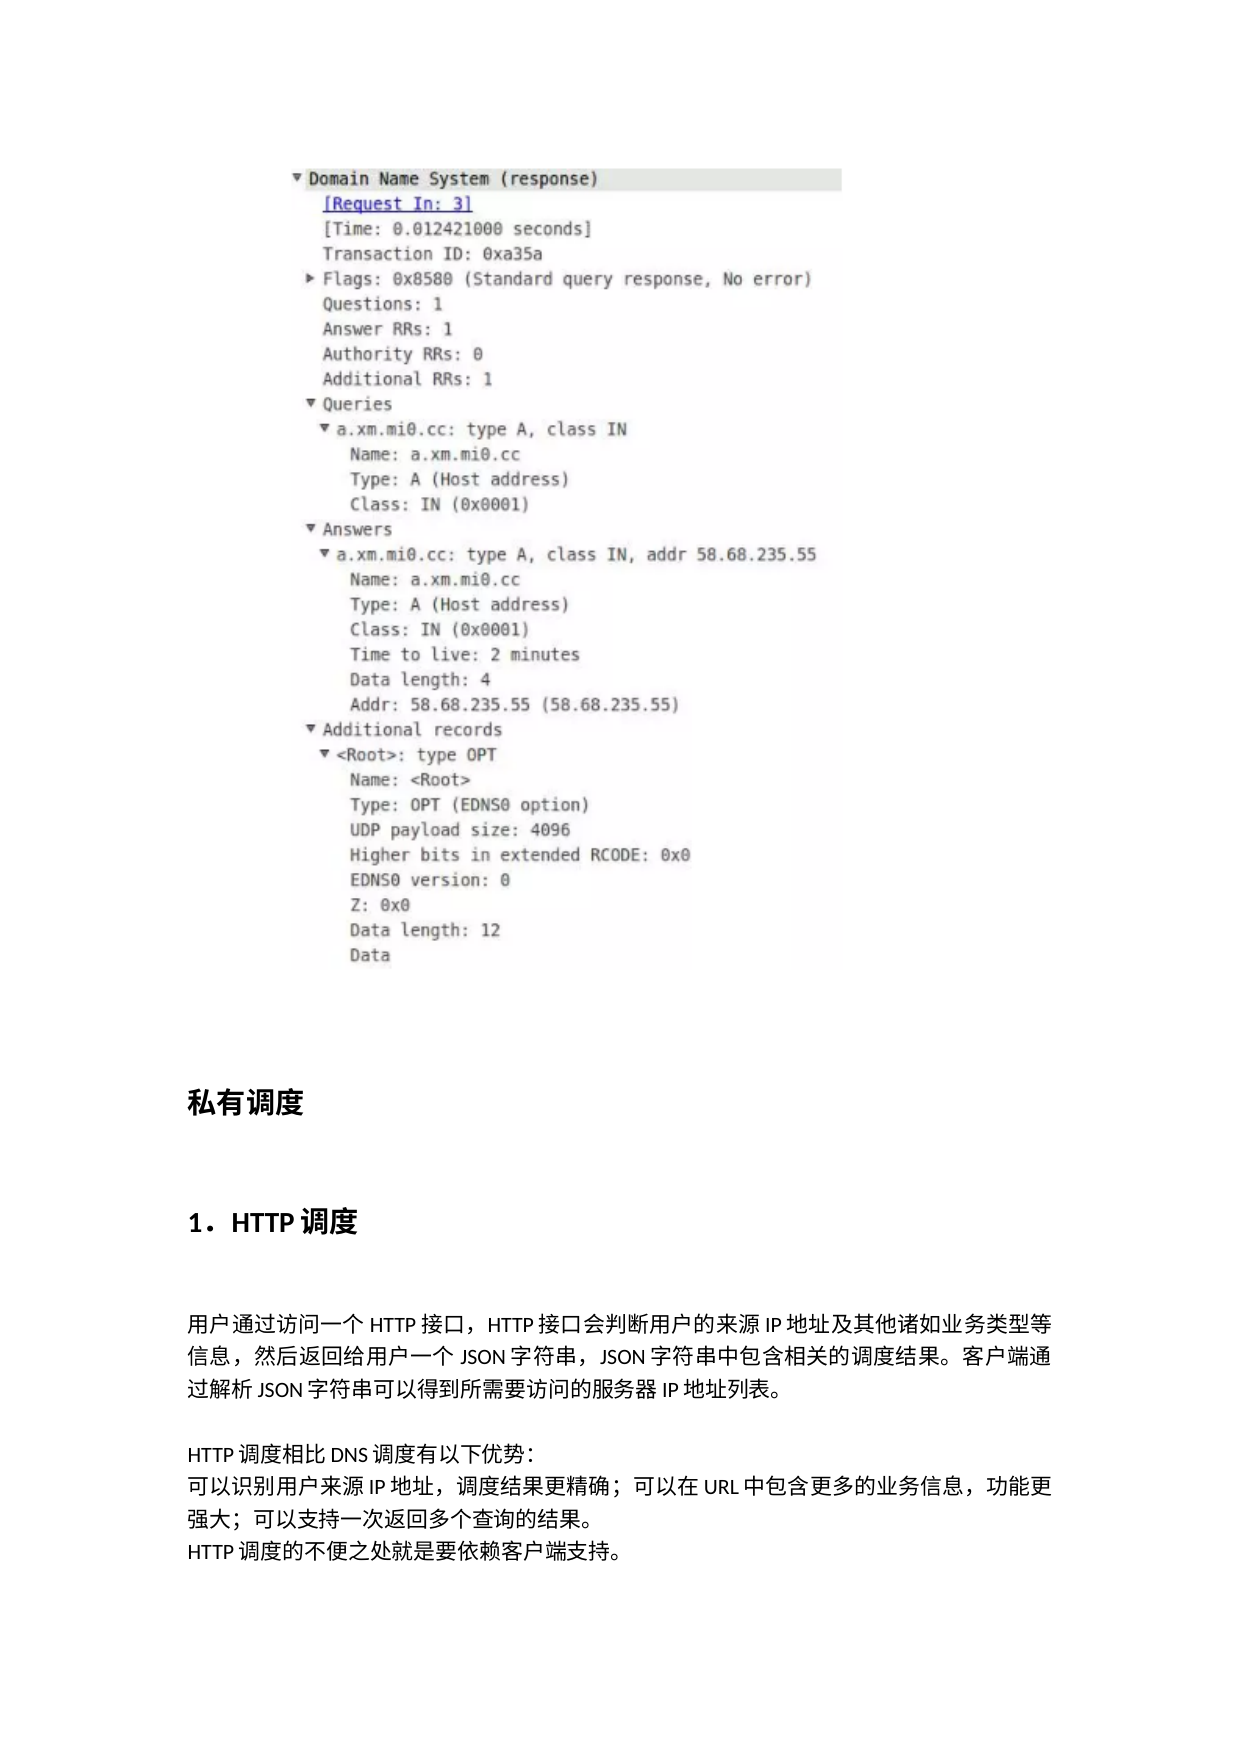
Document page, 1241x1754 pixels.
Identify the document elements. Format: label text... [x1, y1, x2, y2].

subtitle 1．HTTP调度 [187, 1187, 1053, 1252]
picture [187, 162, 928, 980]
text 可以识别用户来源IP地址，调度结果更精确；可以在URL中包含更多的业务信息，功能更强大；可以支持一次返回多个查询的结果。 [187, 1469, 1053, 1534]
text HTTP调度的不便之处就是要依赖客户端支持。 [187, 1534, 1053, 1566]
text 用户通过访问一个HTTP接口，HTTP接口会判断用户的来源IP地址及其他诸如业务类型等信息，然后返回给用户一个JSON字符串，JSON字符串中包含相关的调度结果。客户端通过解析JSON字符串可以得到所需要访问的服务器IP地址列表。 [187, 1306, 1053, 1404]
text HTTP调度相比DNS调度有以下优势： [187, 1436, 1053, 1469]
subtitle 私有调度 [187, 1069, 1053, 1134]
